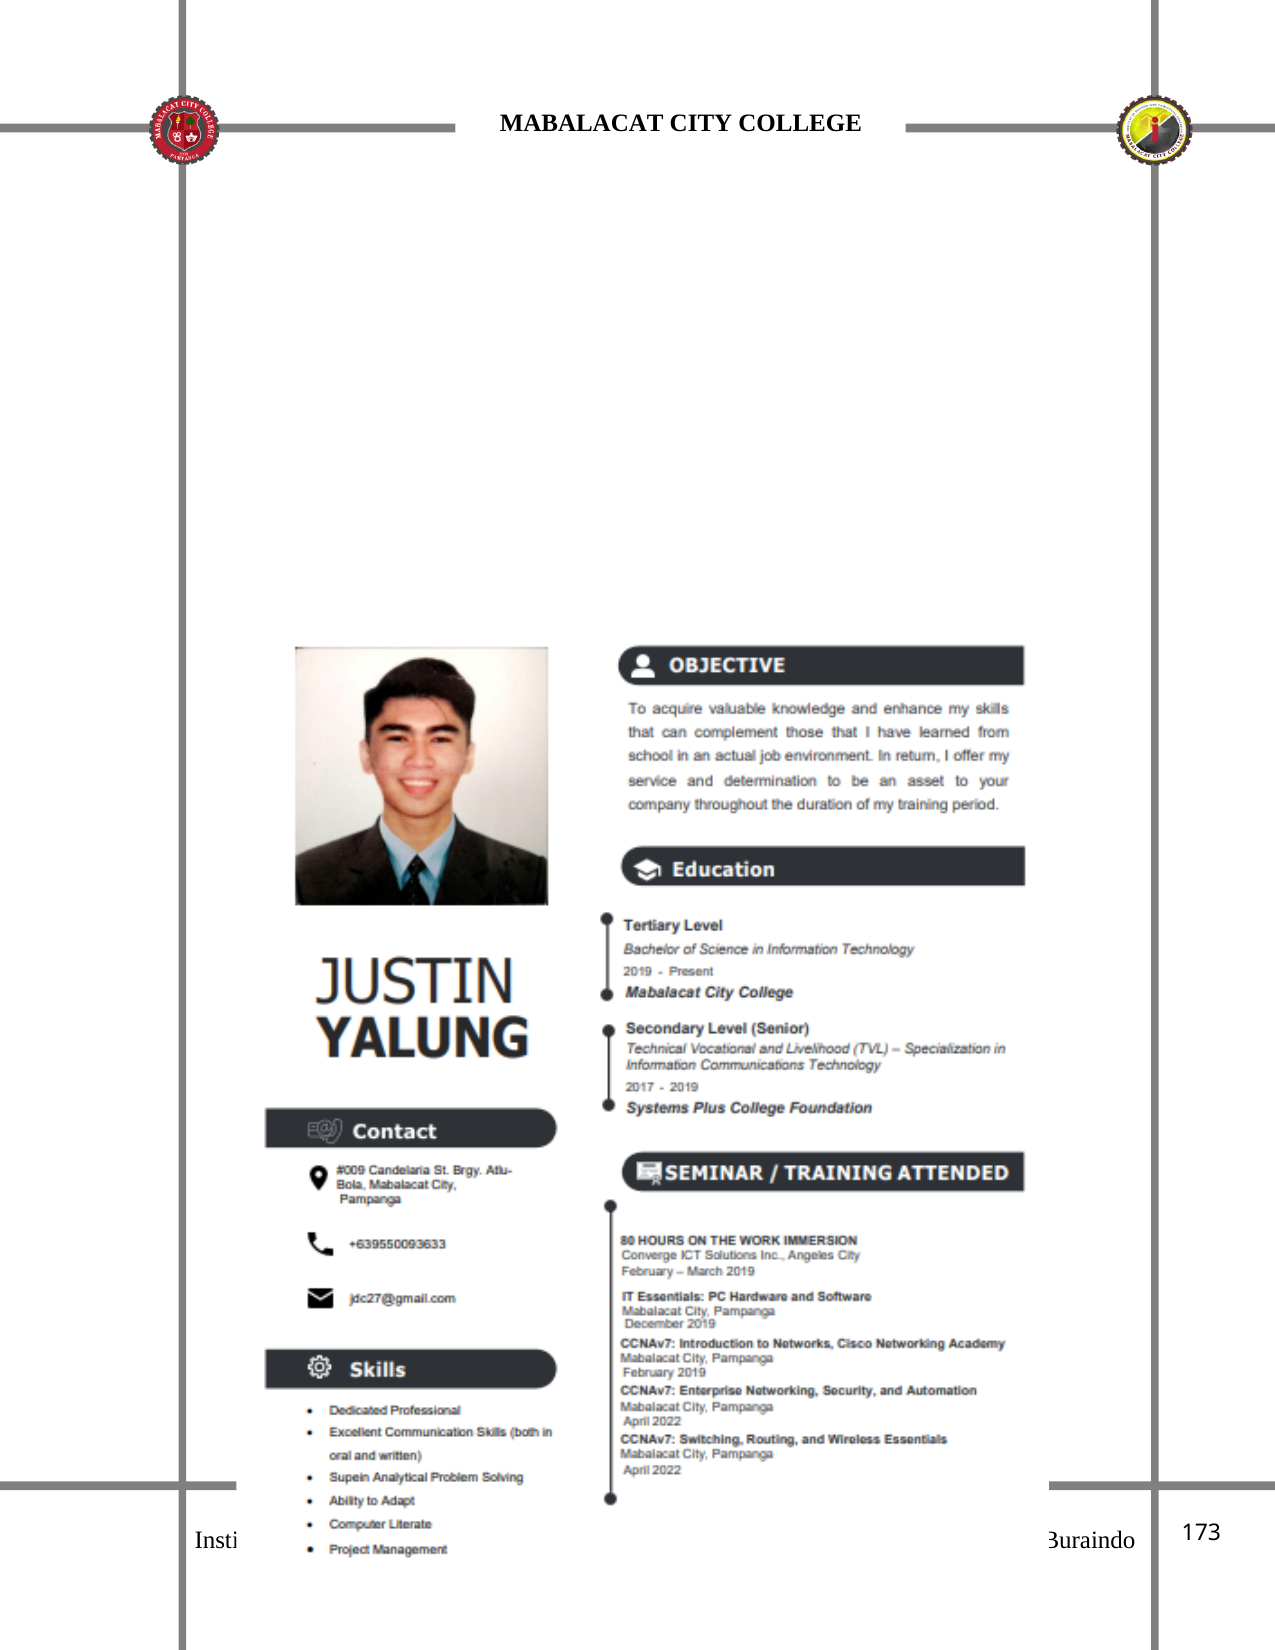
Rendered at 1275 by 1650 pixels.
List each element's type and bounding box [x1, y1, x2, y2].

picture [1114, 92, 1194, 168]
picture [236, 604, 1049, 1650]
picture [147, 92, 221, 167]
